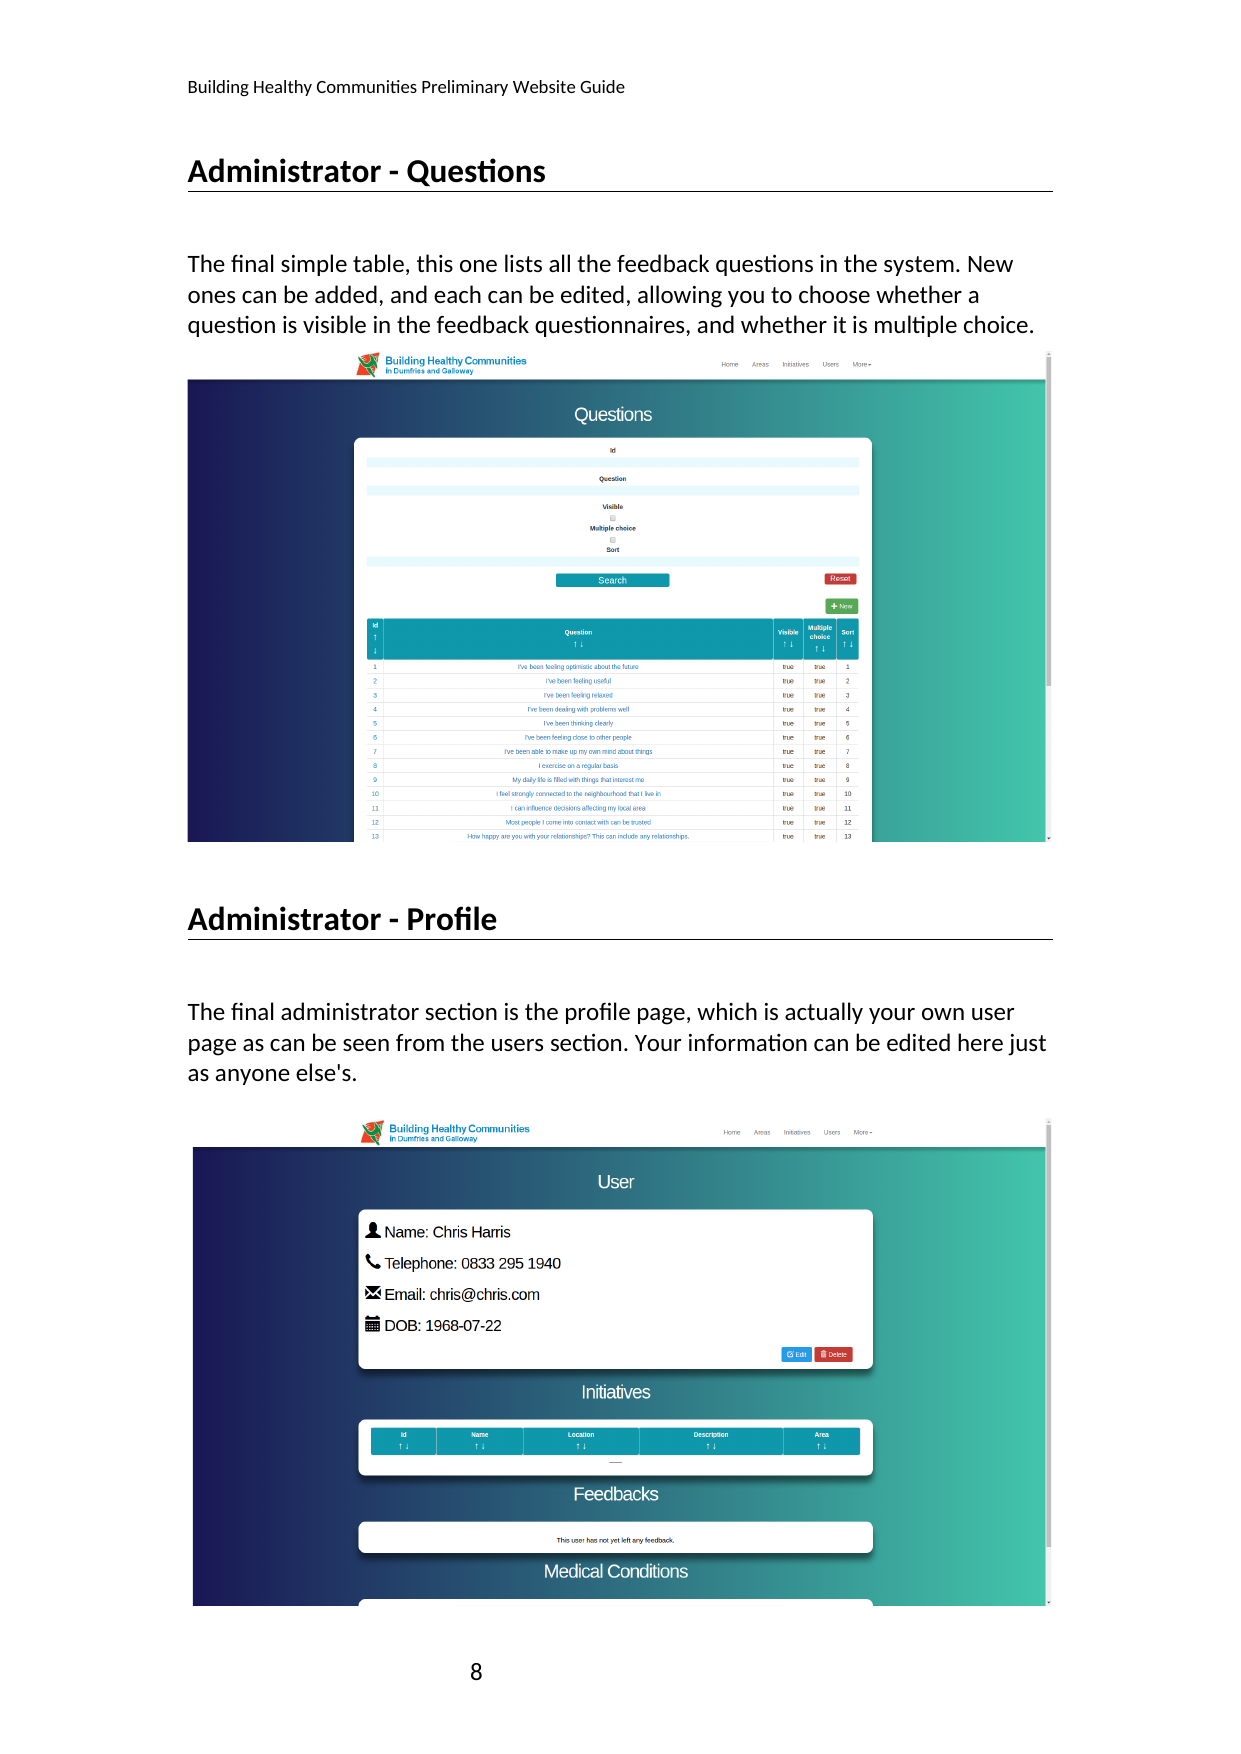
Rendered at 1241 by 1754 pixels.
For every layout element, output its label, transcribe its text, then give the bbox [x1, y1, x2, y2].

subtitle Administrator - Questions [187, 150, 1053, 192]
picture [192, 1118, 1052, 1606]
text The final administrator section is the profile page, which is actually your own user page as can be seen from the users section. Your information can be edited here just as anyone else's. [187, 997, 1053, 1088]
subtitle Administrator - Profile [187, 367, 1053, 940]
text The final simple table, this one lists all the feedback questions in the system. New ones can be added, and each can be edited, allowing you to choose whether a question is visible in the feedback questionnaires, and whether it is multiple choice. [187, 248, 1053, 340]
picture [187, 351, 1052, 367]
